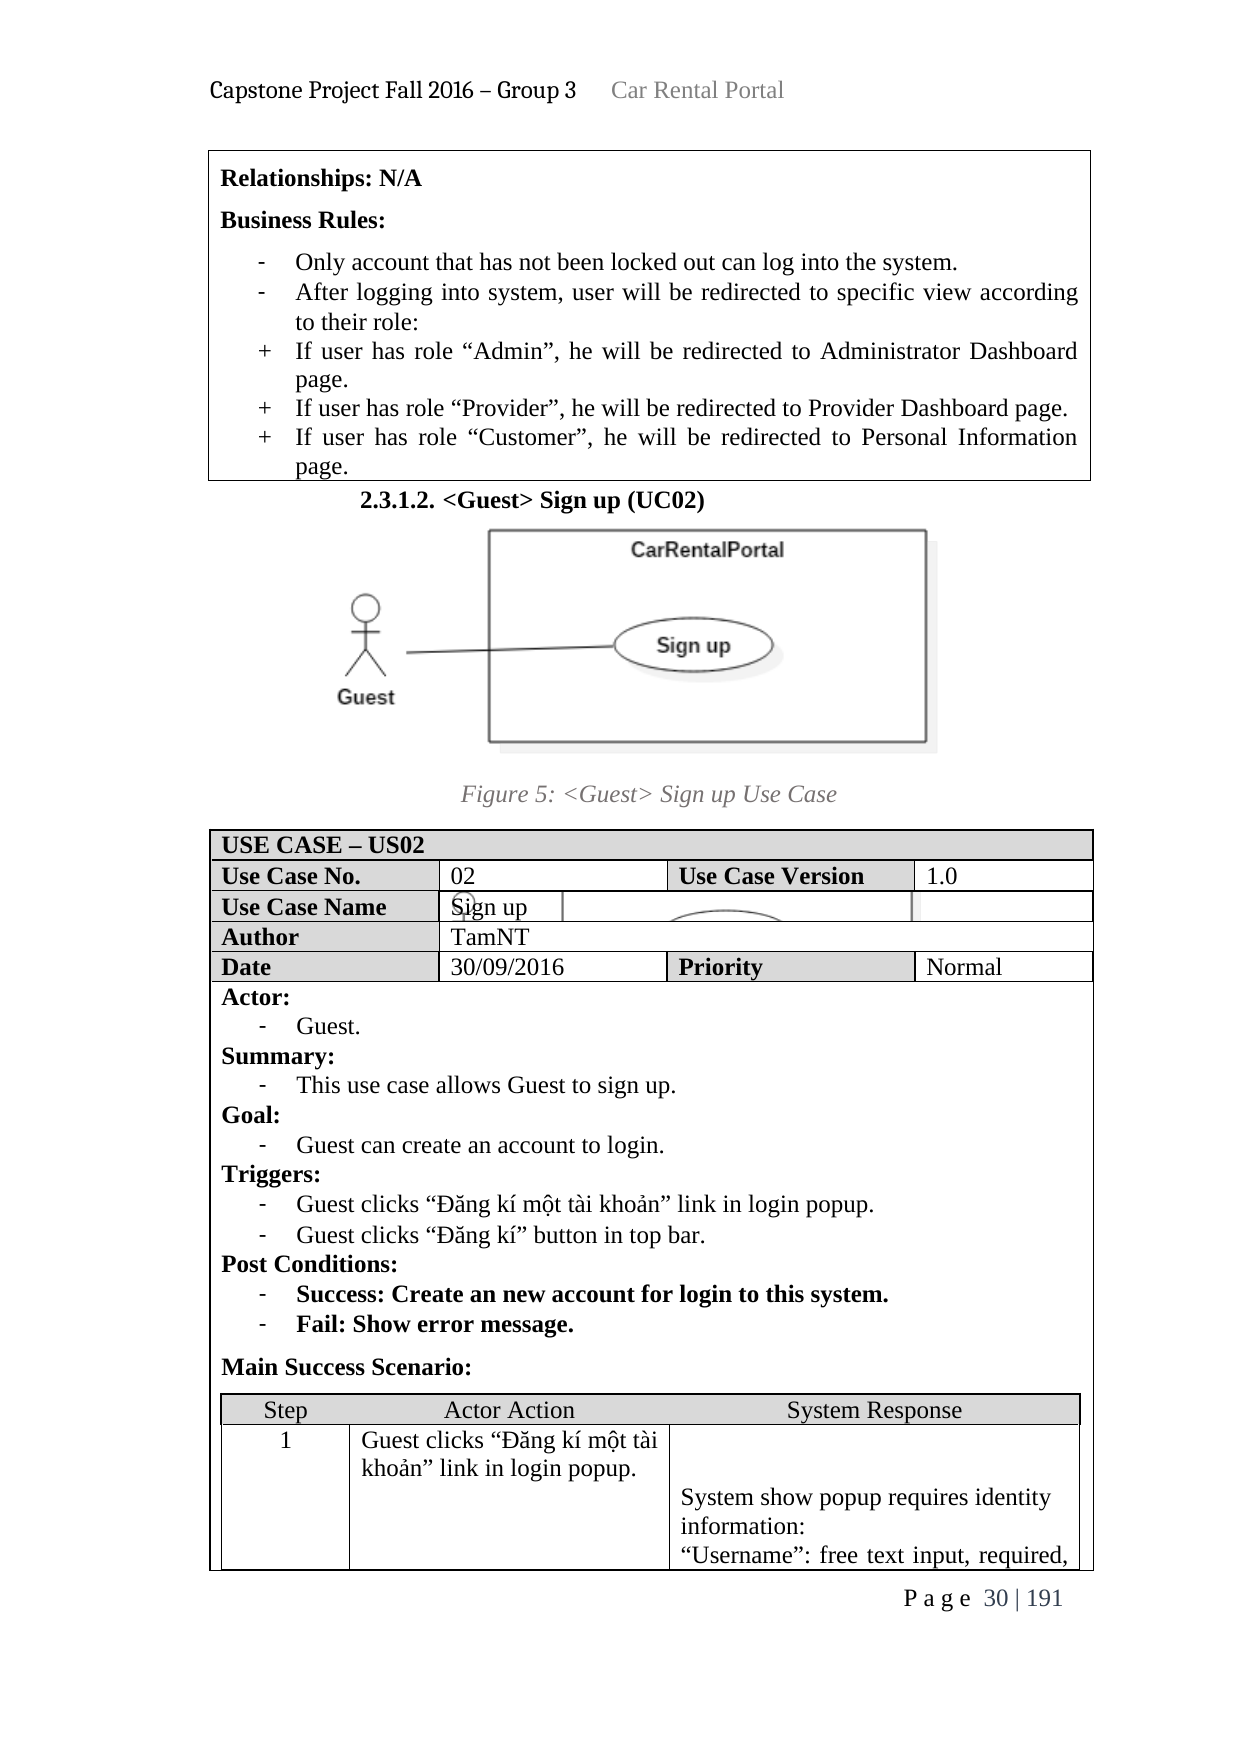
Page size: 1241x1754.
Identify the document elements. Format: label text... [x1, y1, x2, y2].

table_cell Date [211, 952, 438, 981]
table_header USE CASE – US02 [211, 831, 1092, 859]
table_cell 30/09/2016 [440, 952, 666, 981]
table_cell Author [211, 922, 439, 951]
table_cell Priority [668, 952, 914, 981]
table_cell Normal [916, 952, 1092, 981]
text Figure 5: <Guest> Sign up Use Case [210, 779, 1090, 808]
table_cell Use Case No. [211, 860, 439, 890]
table_cell Sign up [440, 892, 1092, 921]
table_cell TamNT [440, 922, 1093, 951]
table_cell Use Case Version [668, 861, 914, 890]
picture [311, 515, 989, 760]
table_cell Use Case Name [211, 891, 438, 921]
table_cell 1.0 [915, 861, 1093, 890]
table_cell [209, 151, 1090, 479]
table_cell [211, 982, 1093, 1569]
table_cell 02 [440, 861, 667, 890]
subtitle <Guest> Sign up (UC02) [360, 485, 1090, 513]
